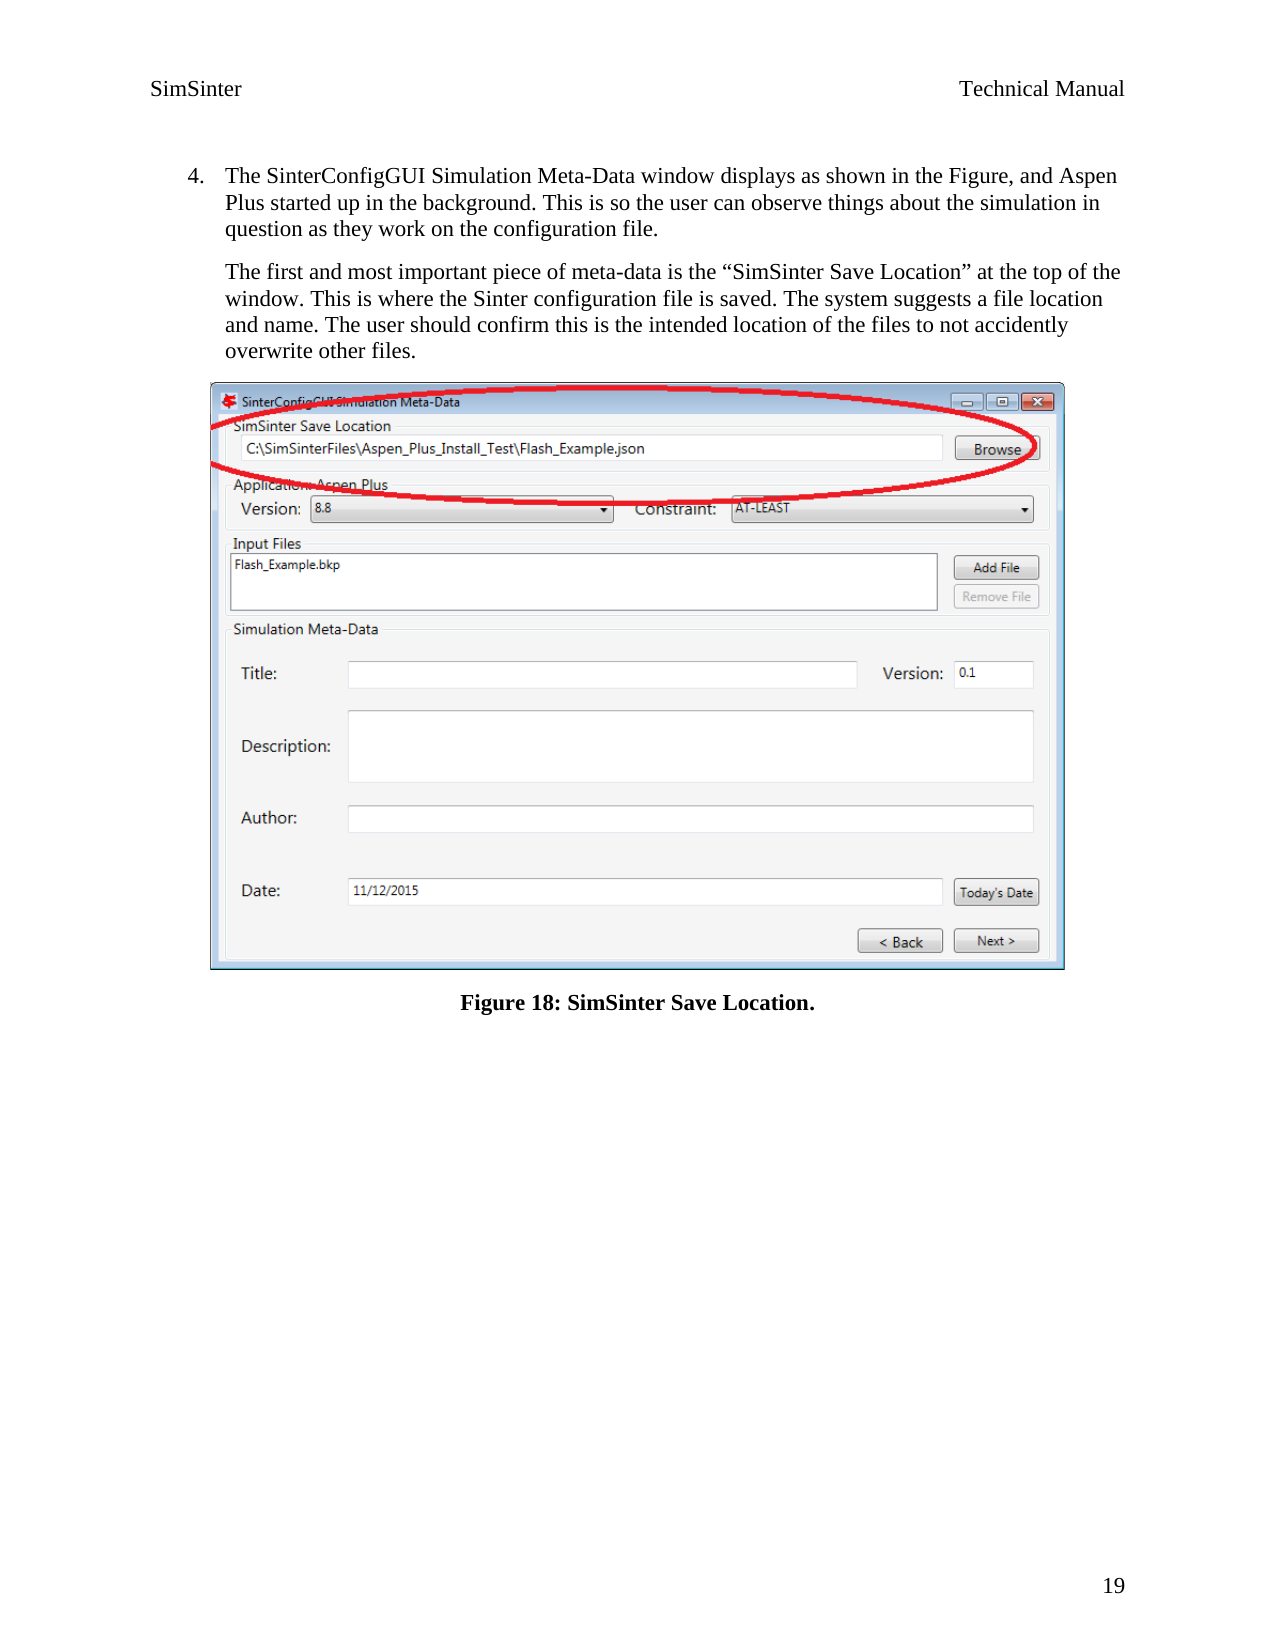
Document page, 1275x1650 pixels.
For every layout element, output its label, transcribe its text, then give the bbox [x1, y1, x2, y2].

picture [210, 382, 1065, 970]
text Figure 18: SimSinter Save Location. [150, 989, 1125, 1015]
text The first and most important piece of meta-data is the “SimSinter Save Location” at the top of the window. This is where the Sinter configuration file is saved. The system suggests a file location and name. The user should confirm this is the intended location of the files to not accidently overwrite other files. [225, 258, 1125, 364]
list The SinterConfigGUI Simulation Meta-Data window displays as shown in the Figure, and Aspen Plus started up in the background. This is so the user can observe things about the simulation in question as they work on the configuration file. [187, 162, 1125, 242]
